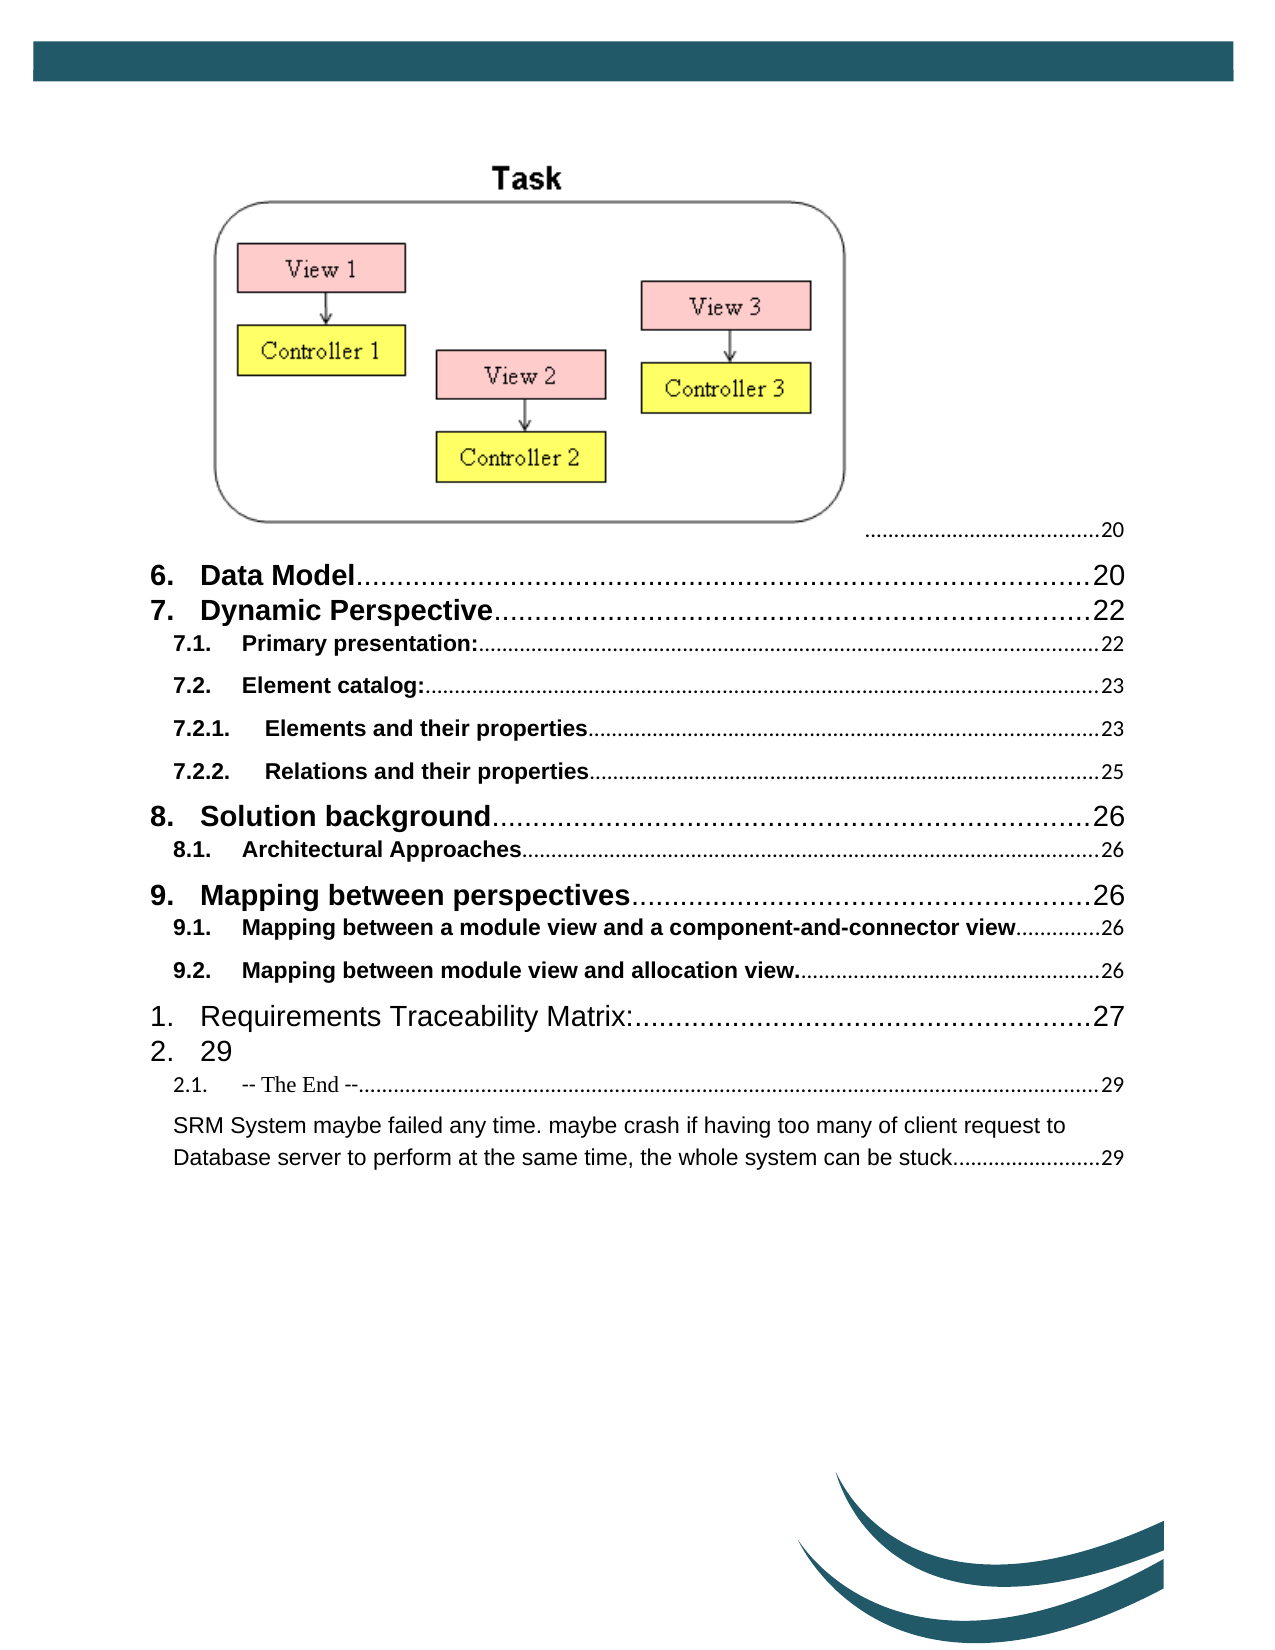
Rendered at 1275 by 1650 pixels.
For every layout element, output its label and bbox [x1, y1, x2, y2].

picture [195, 150, 865, 538]
